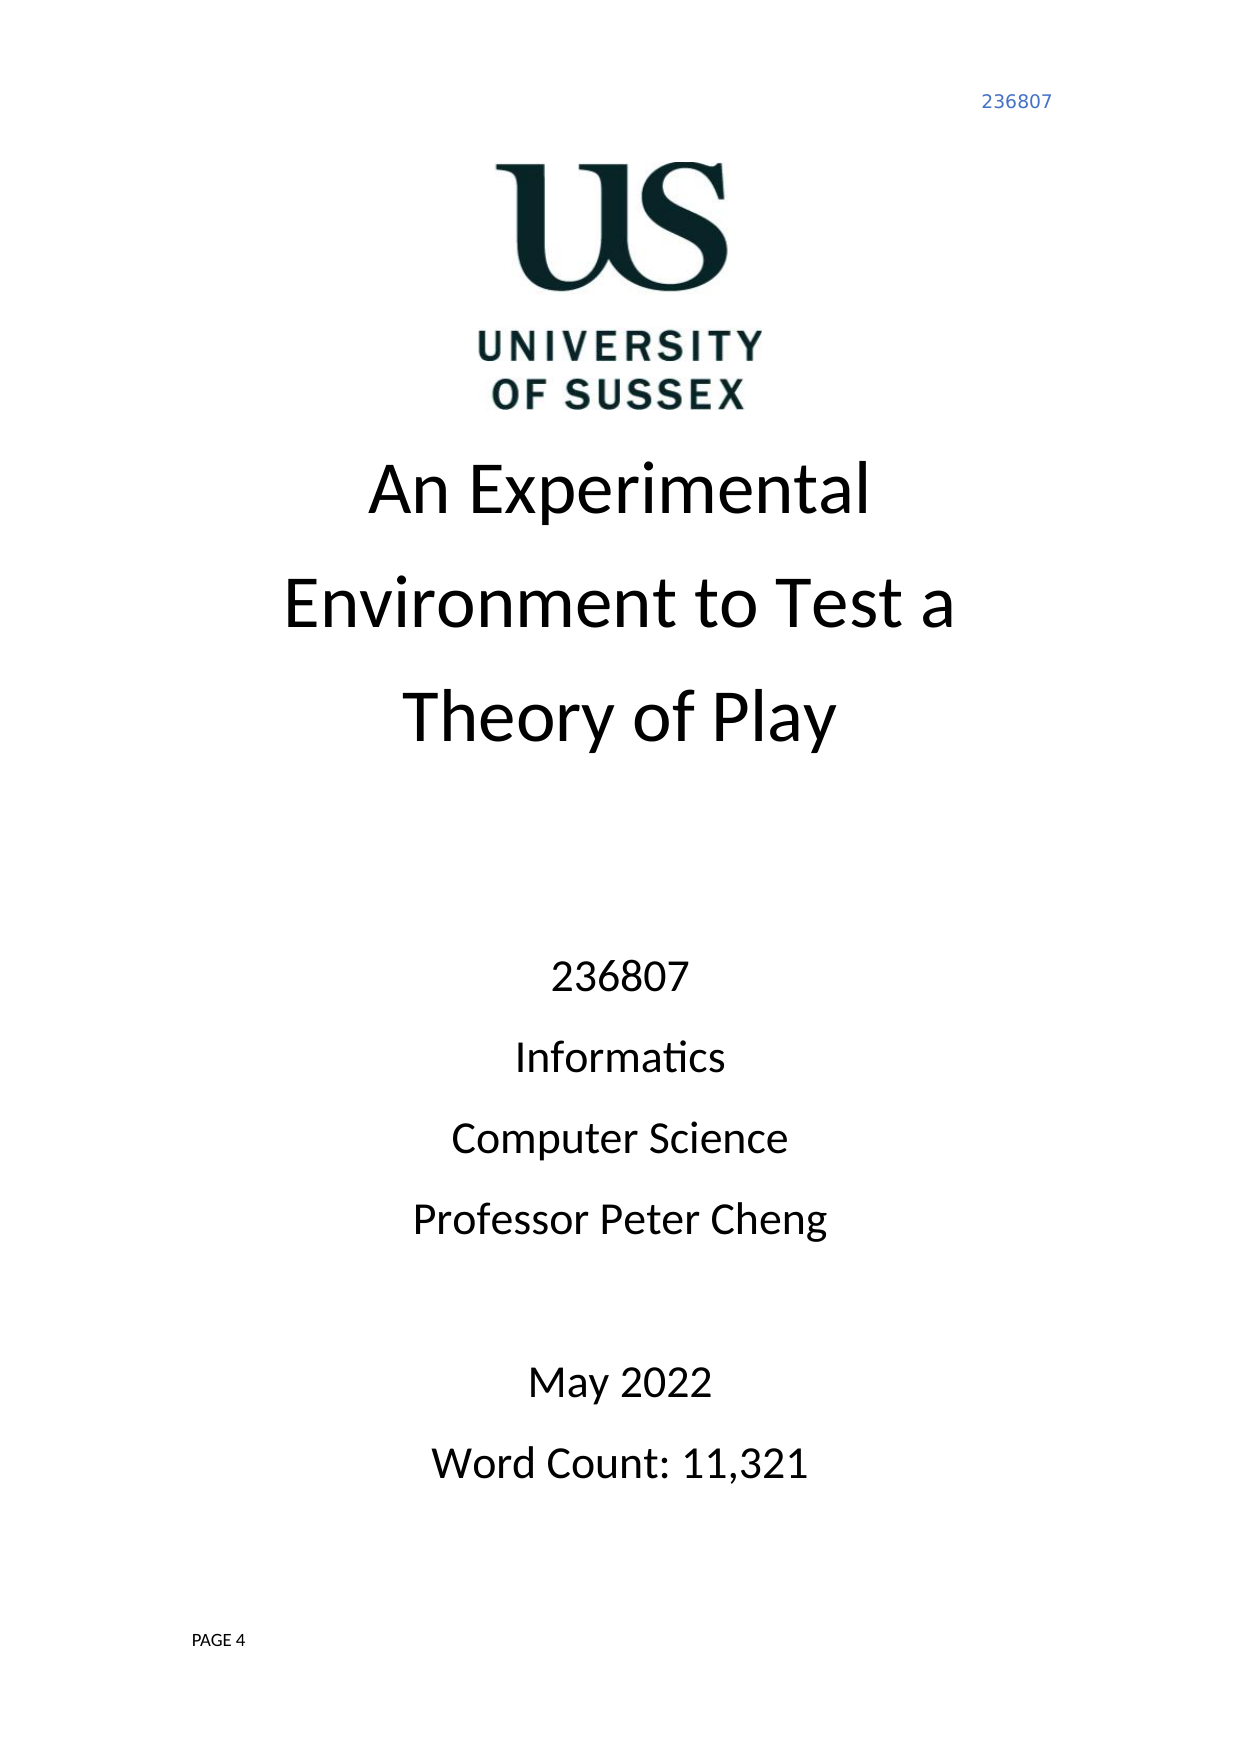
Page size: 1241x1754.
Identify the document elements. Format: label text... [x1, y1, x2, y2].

text Word Count: 11,321 [187, 1429, 1053, 1494]
text Theory of Play [187, 666, 1053, 763]
text Environment to Test a [187, 552, 1053, 649]
text Informatics [187, 1023, 1053, 1088]
text 236807 [187, 942, 1053, 1007]
picture [478, 162, 762, 410]
text May 2022 [187, 1348, 1053, 1413]
text An Experimental [187, 438, 1053, 536]
text Professor Peter Cheng [187, 1186, 1053, 1251]
text Computer Science [187, 1104, 1053, 1169]
